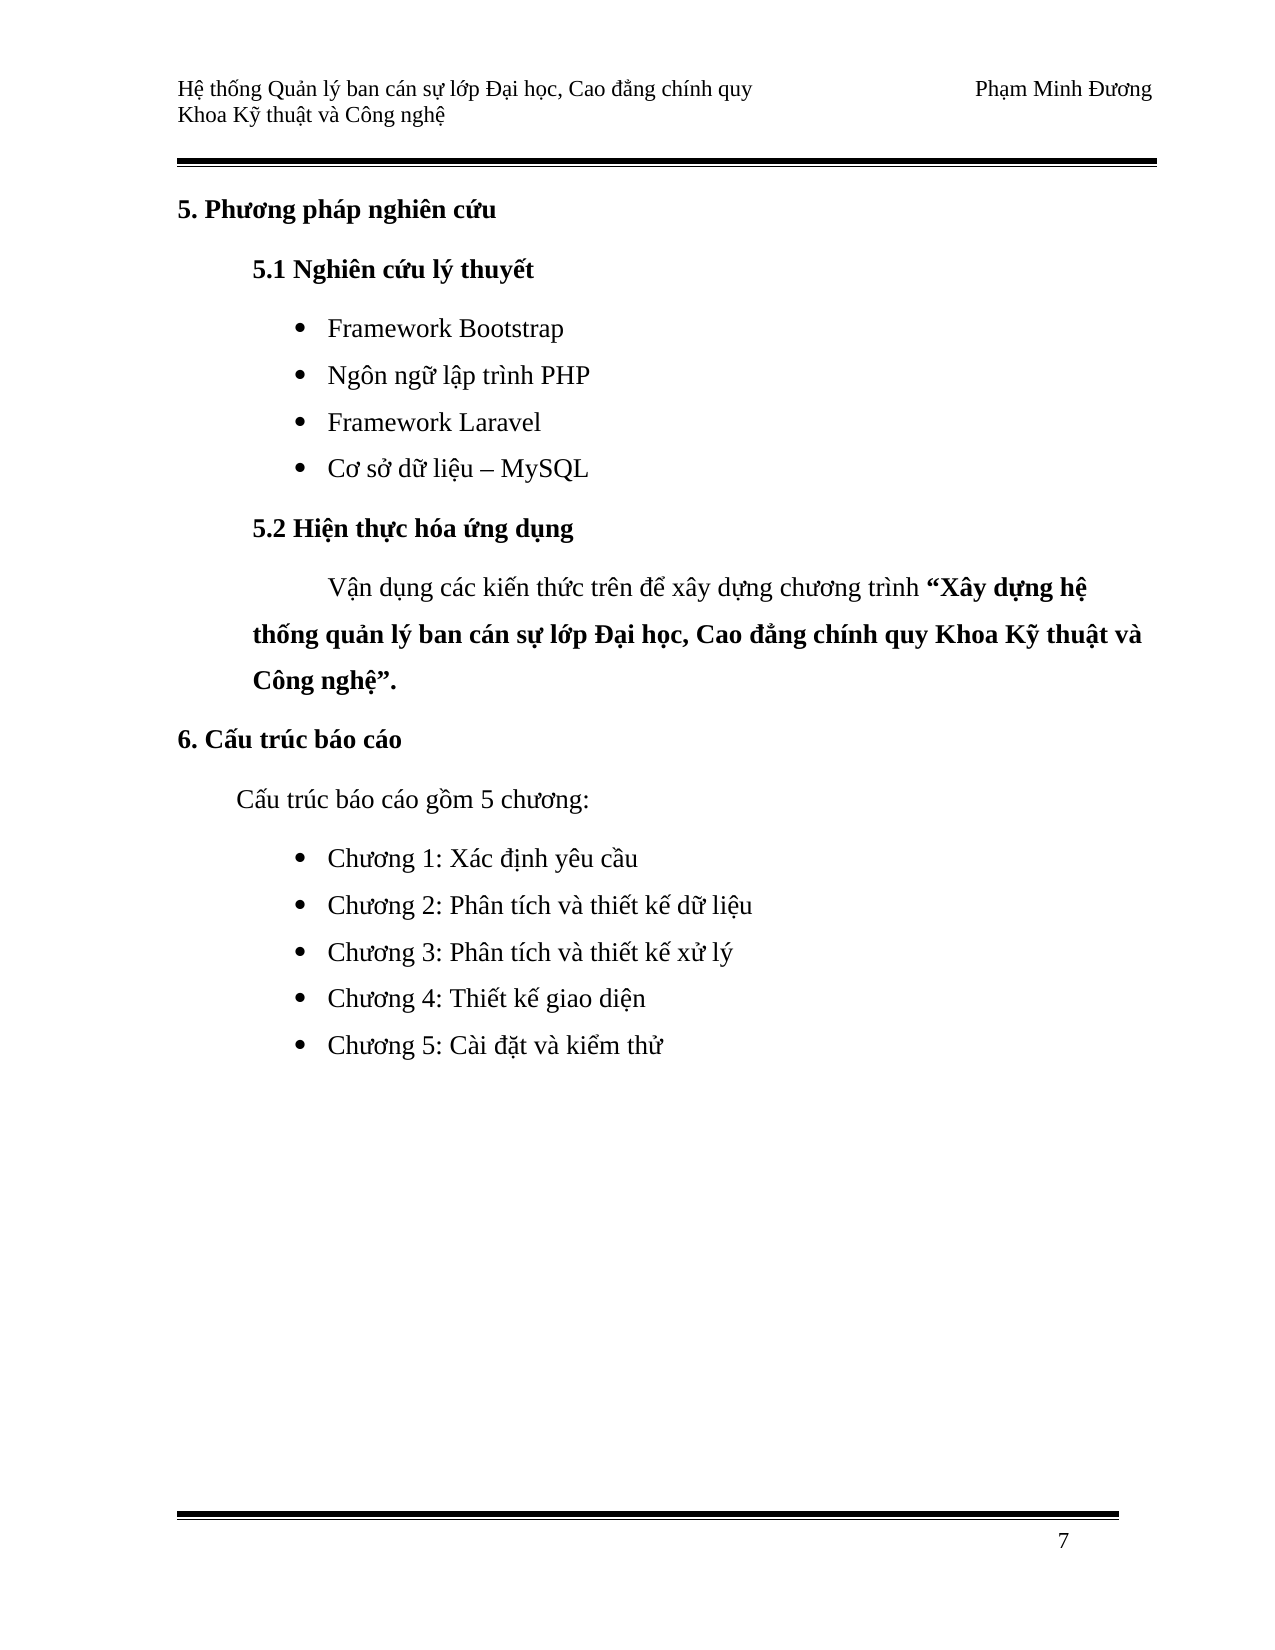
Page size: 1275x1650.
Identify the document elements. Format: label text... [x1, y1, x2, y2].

list Chương 1: Xác định yêu cầu [236, 842, 1164, 873]
subtitle 5. Phương pháp nghiên cứu [177, 193, 1157, 225]
list Chương 2: Phân tích và thiết kế dữ liệu [236, 889, 1164, 920]
text Vận dụng các kiến thức trên để xây dựng chương trình “Xây dựng hệ thống quản lý ban cán sự lớp Đại học, Cao đẳng chính quy Khoa Kỹ thuật và Công nghệ”. [252, 571, 1157, 696]
list Ngôn ngữ lập trình PHP [236, 359, 1164, 390]
text Cấu trúc báo cáo gồm 5 chương: [236, 783, 1157, 814]
subtitle 5.2 Hiện thực hóa ứng dụng [252, 512, 1157, 543]
list Chương 5: Cài đặt và kiểm thử [236, 1029, 1164, 1061]
list Chương 3: Phân tích và thiết kế xử lý [236, 936, 1164, 967]
list Cơ sở dữ liệu – MySQL [236, 452, 1164, 484]
list Framework Bootstrap [236, 312, 1164, 343]
subtitle 6. Cấu trúc báo cáo [177, 723, 1157, 755]
list Framework Laravel [236, 406, 1164, 437]
list Chương 4: Thiết kế giao diện [236, 982, 1164, 1014]
subtitle 5.1 Nghiên cứu lý thuyết [252, 253, 1157, 284]
